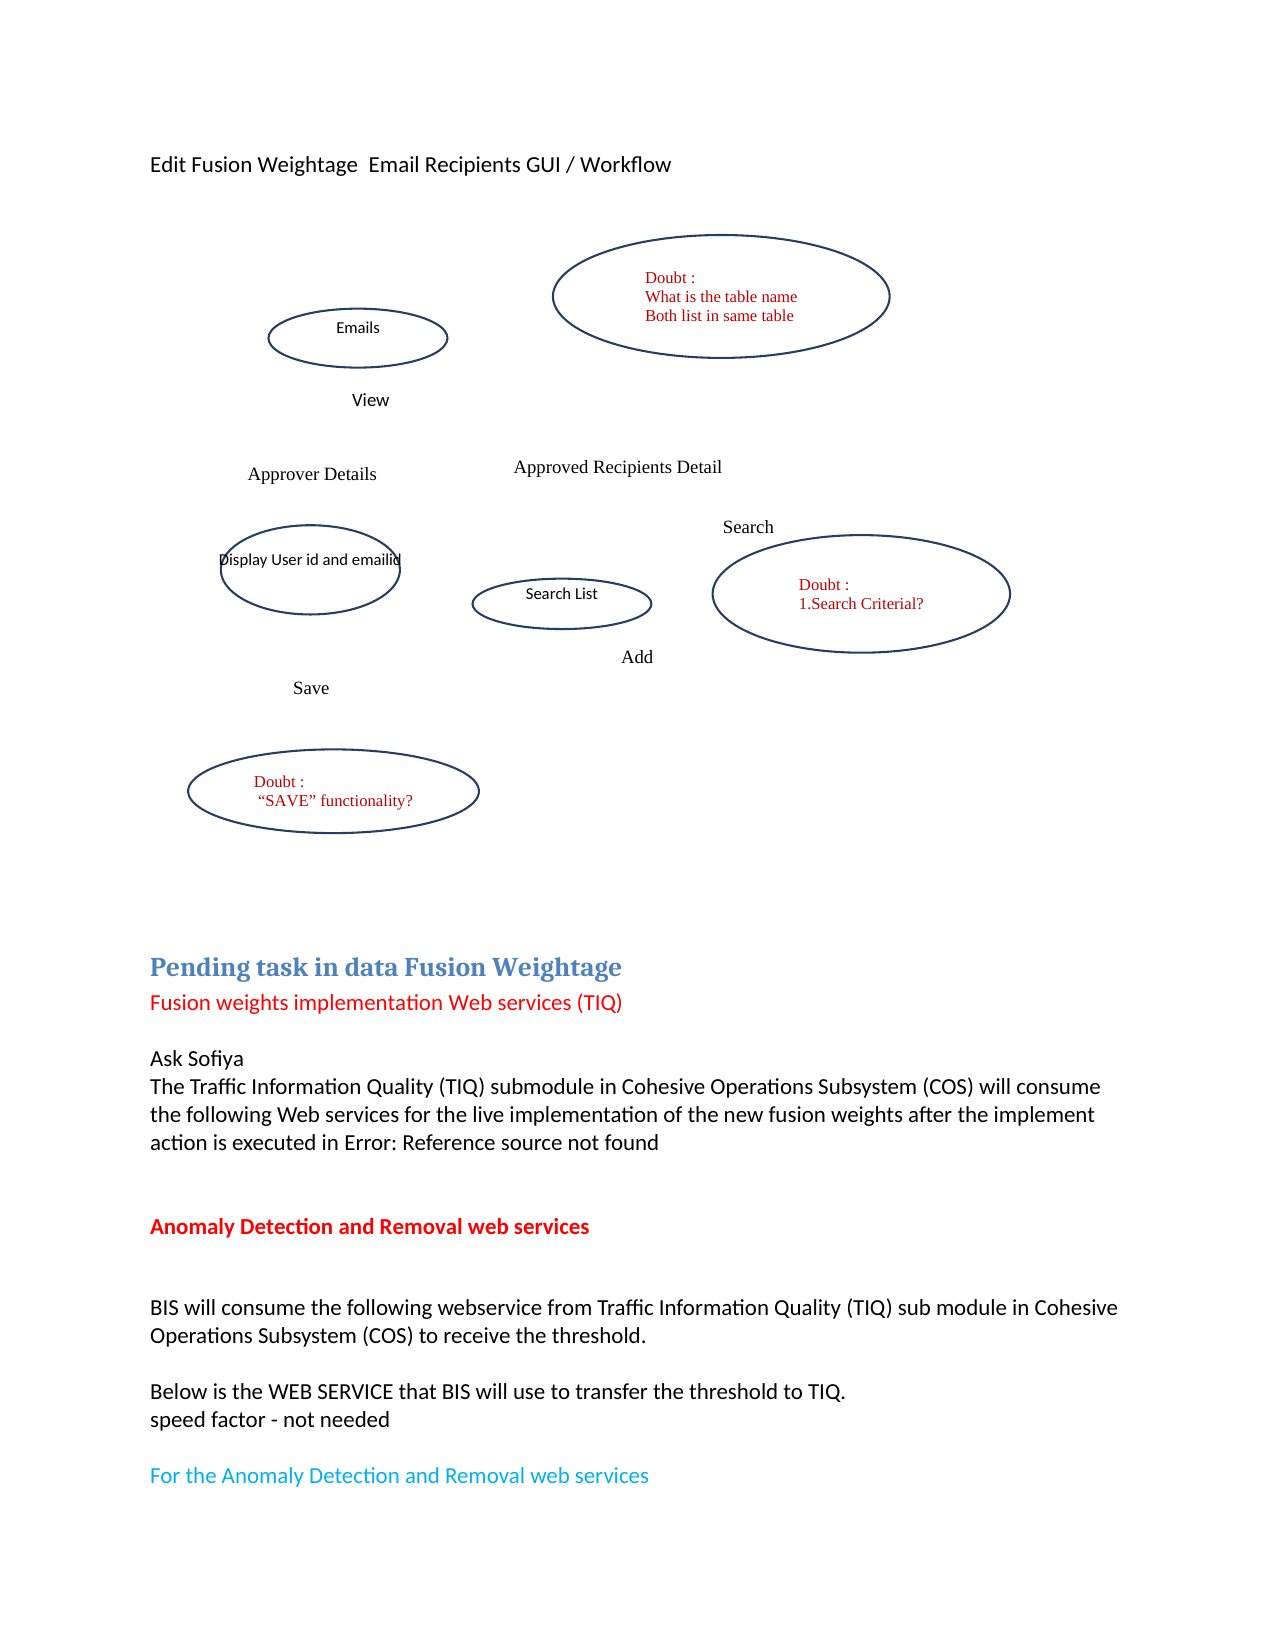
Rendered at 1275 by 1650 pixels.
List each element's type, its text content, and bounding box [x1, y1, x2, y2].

text For the Anomaly Detection and Removal web services [150, 1461, 1125, 1489]
text BIS will consume the following webservice from Traffic Information Quality (TIQ) sub module in Cohesive Operations Subsystem (COS) to receive the threshold. [150, 1293, 1125, 1349]
text speed factor - not needed [150, 1405, 1125, 1433]
text Fusion weights implementation Web services (TIQ) [150, 988, 1125, 1016]
subtitle Pending task in data Fusion Weightage [150, 952, 1125, 983]
text Below is the WEB SERVICE that BIS will use to transfer the threshold to TIQ. [150, 1377, 1125, 1405]
text Anomaly Detection and Removal web services [150, 1212, 1125, 1240]
text Edit Fusion Weightage Email Recipients GUI / Workflow [150, 150, 1125, 178]
text Ask Sofiya [150, 1044, 1125, 1072]
